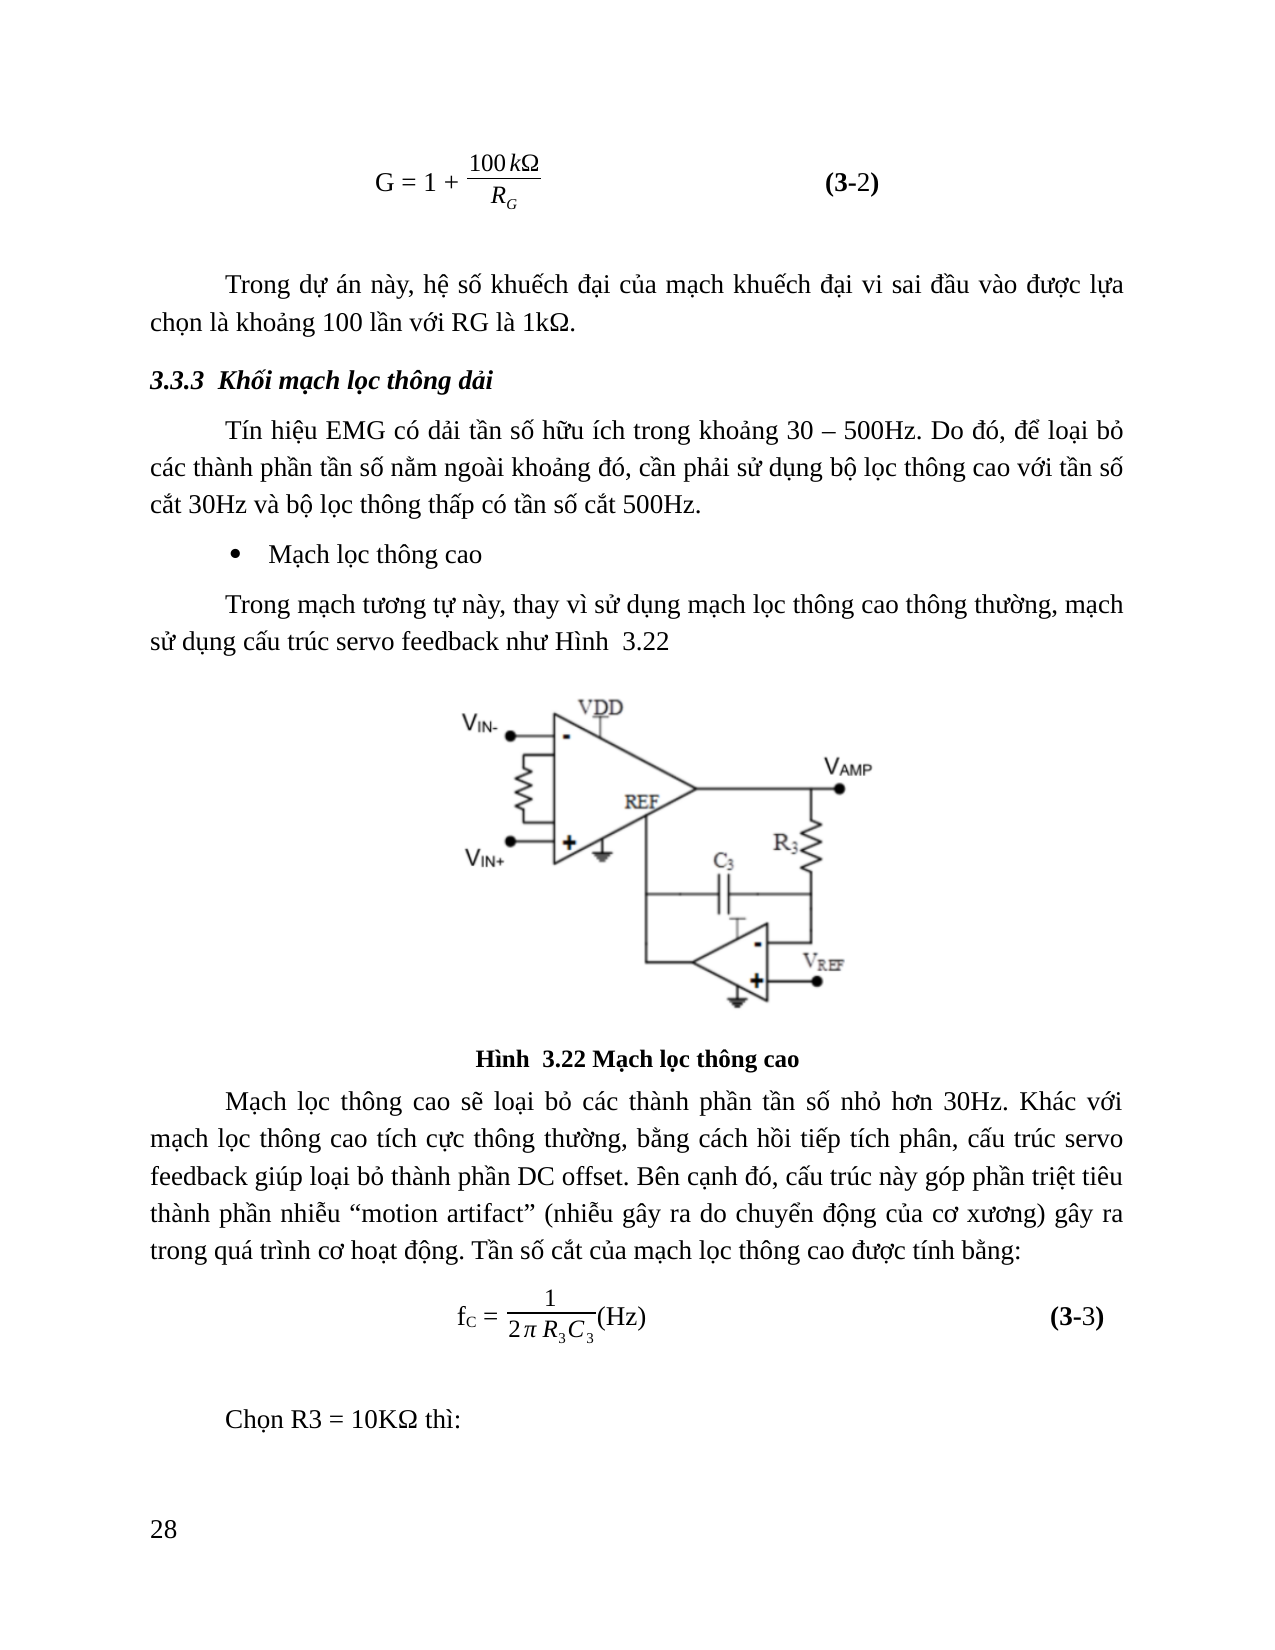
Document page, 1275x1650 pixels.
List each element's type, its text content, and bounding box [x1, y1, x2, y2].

text Chọn R3 = 10KΩ thì: [150, 1403, 1125, 1434]
subtitle Khối mạch lọc thông dải [150, 364, 1125, 395]
text Tín hiệu EMG có dải tần số hữu ích trong khoảng 30 – 500Hz. Do đó, để loại bỏ các thành phần tần số nằm ngoài khoảng đó, cần phải sử dụng bộ lọc thông cao với tần số cắt 30Hz và bộ lọc thông thấp có tần số cắt 500Hz. [150, 414, 1125, 519]
text Trong dự án này, hệ số khuếch đại của mạch khuếch đại vi sai đầu vào được lựa chọn là khoảng 100 lần với RG là 1kΩ. [150, 269, 1125, 337]
list Mạch lọc thông cao [231, 538, 1125, 569]
picture [437, 675, 913, 1026]
text Mạch lọc thông cao sẽ loại bỏ các thành phần tần số nhỏ hơn 30Hz. Khác với mạch lọc thông cao tích cực thông thường, bằng cách hồi tiếp tích phân, cấu trúc servo feedback giúp loại bỏ thành phần DC offset. Bên cạnh đó, cấu trúc này góp phần triệt tiêu thành phần nhiễu “motion artifact” (nhiễu gây ra do chuyển động của cơ xương) gây ra trong quá trình cơ hoạt động. Tần số cắt của mạch lọc thông cao được tính bằng: [150, 1085, 1125, 1266]
